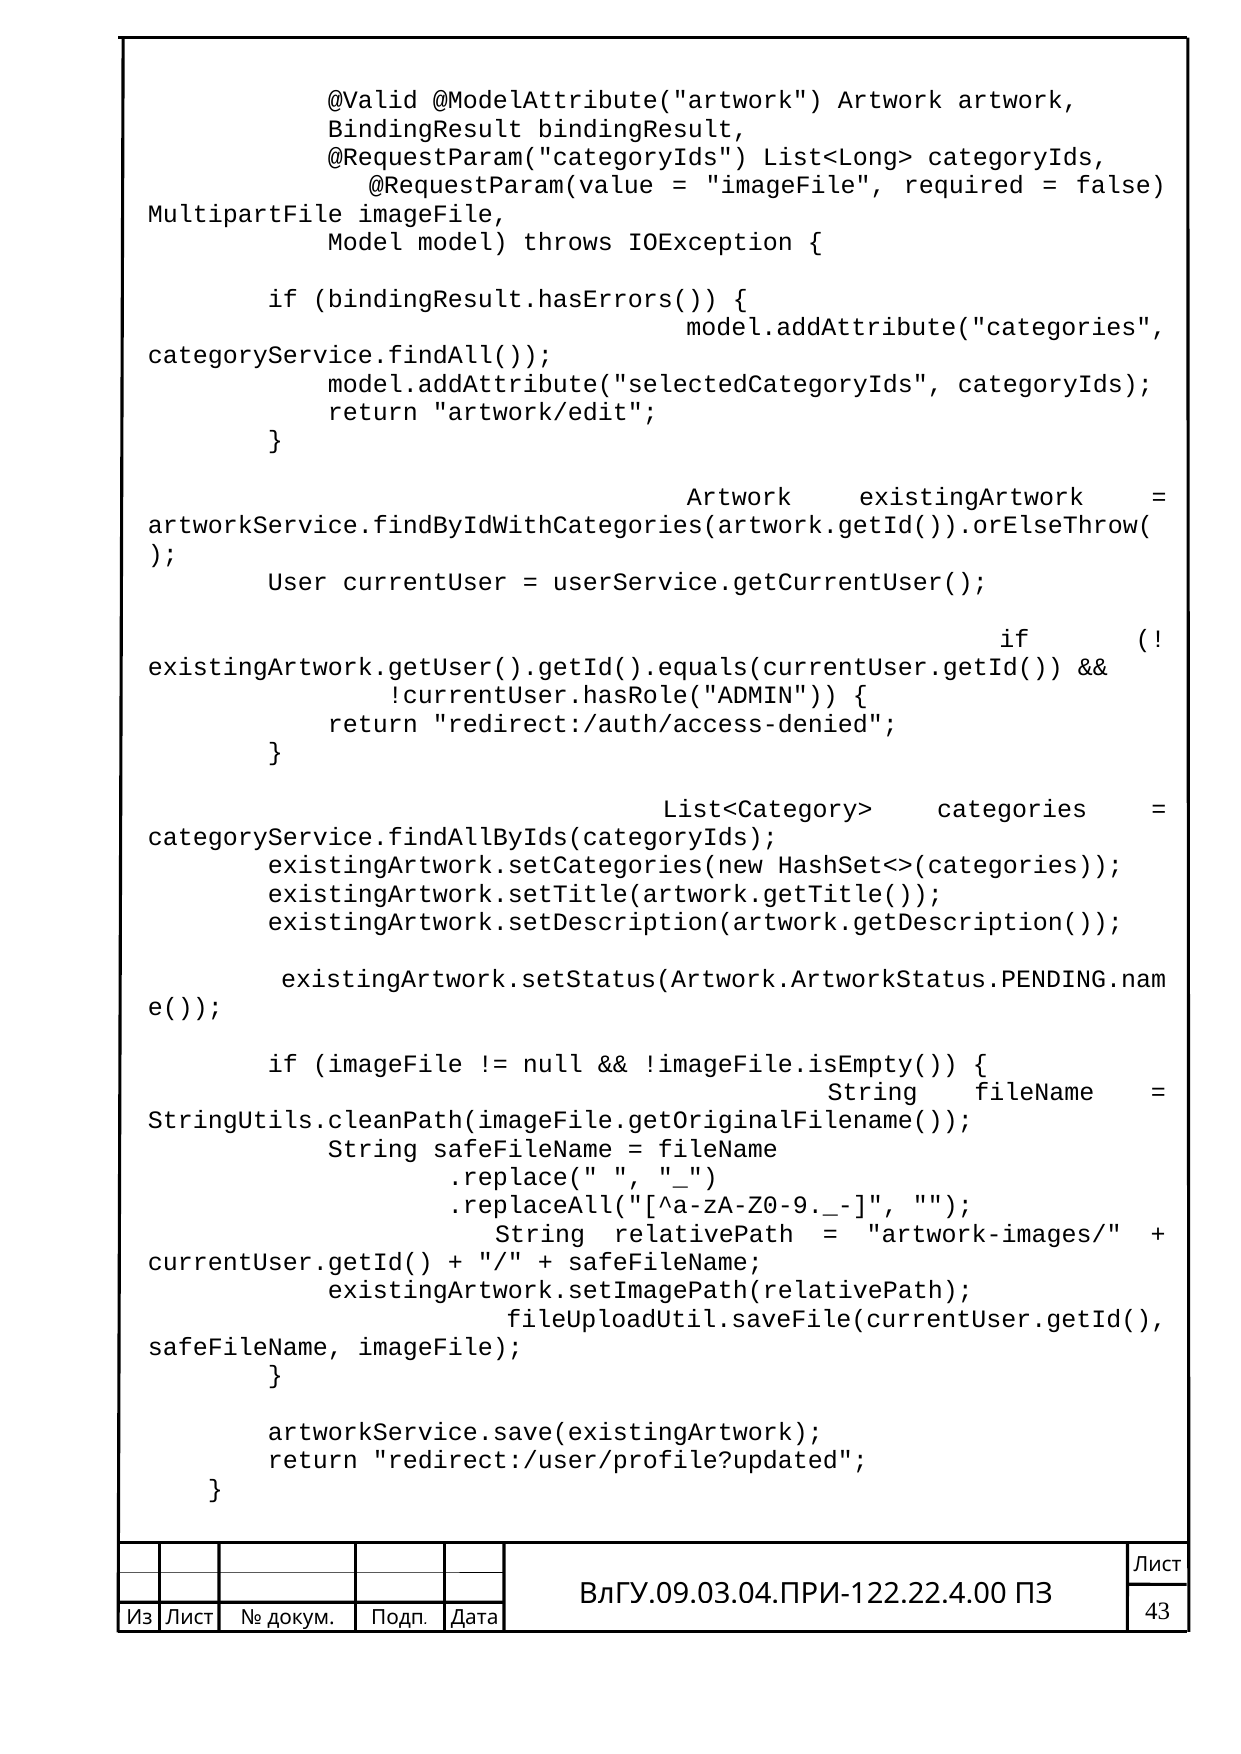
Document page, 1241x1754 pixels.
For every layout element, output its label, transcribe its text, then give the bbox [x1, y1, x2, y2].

text existingArtwork.setTitle(artwork.getTitle()); [148, 881, 1167, 909]
text @RequestParam(value = "imageFile", required = false) MultipartFile imageFile, [148, 173, 1167, 229]
text String relativePath = "artwork-images/" + currentUser.getId() + "/" + safeFileName; [148, 1221, 1167, 1278]
text !currentUser.hasRole("ADMIN")) { [148, 683, 1167, 711]
text .replaceAll("[^a-zA-Z0-9._-]", ""); [148, 1193, 1167, 1221]
text model.addAttribute("selectedCategoryIds", categoryIds); [148, 371, 1167, 399]
text existingArtwork.setImagePath(relativePath); [148, 1278, 1167, 1306]
text if (imageFile != null && !imageFile.isEmpty()) { [148, 1051, 1167, 1079]
text String fileName = StringUtils.cleanPath(imageFile.getOriginalFilename()); [148, 1079, 1167, 1136]
text Artwork existingArtwork = artworkService.findByIdWithCategories(artwork.getId()).orElseThrow(); [148, 484, 1167, 569]
text Model model) throws IOException { [148, 229, 1167, 258]
text if (!existingArtwork.getUser().getId().equals(currentUser.getId()) && [148, 626, 1167, 683]
text .replace(" ", "_") [148, 1164, 1167, 1193]
text return "redirect:/auth/access-denied"; [148, 711, 1167, 739]
text existingArtwork.setCategories(new HashSet<>(categories)); [148, 853, 1167, 881]
text String safeFileName = fileName [148, 1136, 1167, 1164]
text @Valid @ModelAttribute("artwork") Artwork artwork, [148, 88, 1167, 116]
text return "artwork/edit"; [148, 399, 1167, 428]
text List<Category> categories = categoryService.findAllByIds(categoryIds); [148, 796, 1167, 853]
text User currentUser = userService.getCurrentUser(); [148, 569, 1167, 598]
text fileUploadUtil.saveFile(currentUser.getId(), safeFileName, imageFile); [148, 1306, 1167, 1363]
text if (bindingResult.hasErrors()) { [148, 286, 1167, 314]
text } [148, 739, 1167, 768]
text @RequestParam("categoryIds") List<Long> categoryIds, [148, 144, 1167, 173]
text } [148, 428, 1167, 456]
text return "redirect:/user/profile?updated"; [148, 1448, 1167, 1476]
text existingArtwork.setDescription(artwork.getDescription()); [148, 909, 1167, 938]
text artworkService.save(existingArtwork); [148, 1419, 1167, 1448]
text } [148, 1476, 1167, 1504]
text model.addAttribute("categories", categoryService.findAll()); [148, 314, 1167, 371]
text } [148, 1363, 1167, 1391]
text existingArtwork.setStatus(Artwork.ArtworkStatus.PENDING.name()); [148, 966, 1167, 1023]
text BindingResult bindingResult, [148, 116, 1167, 144]
